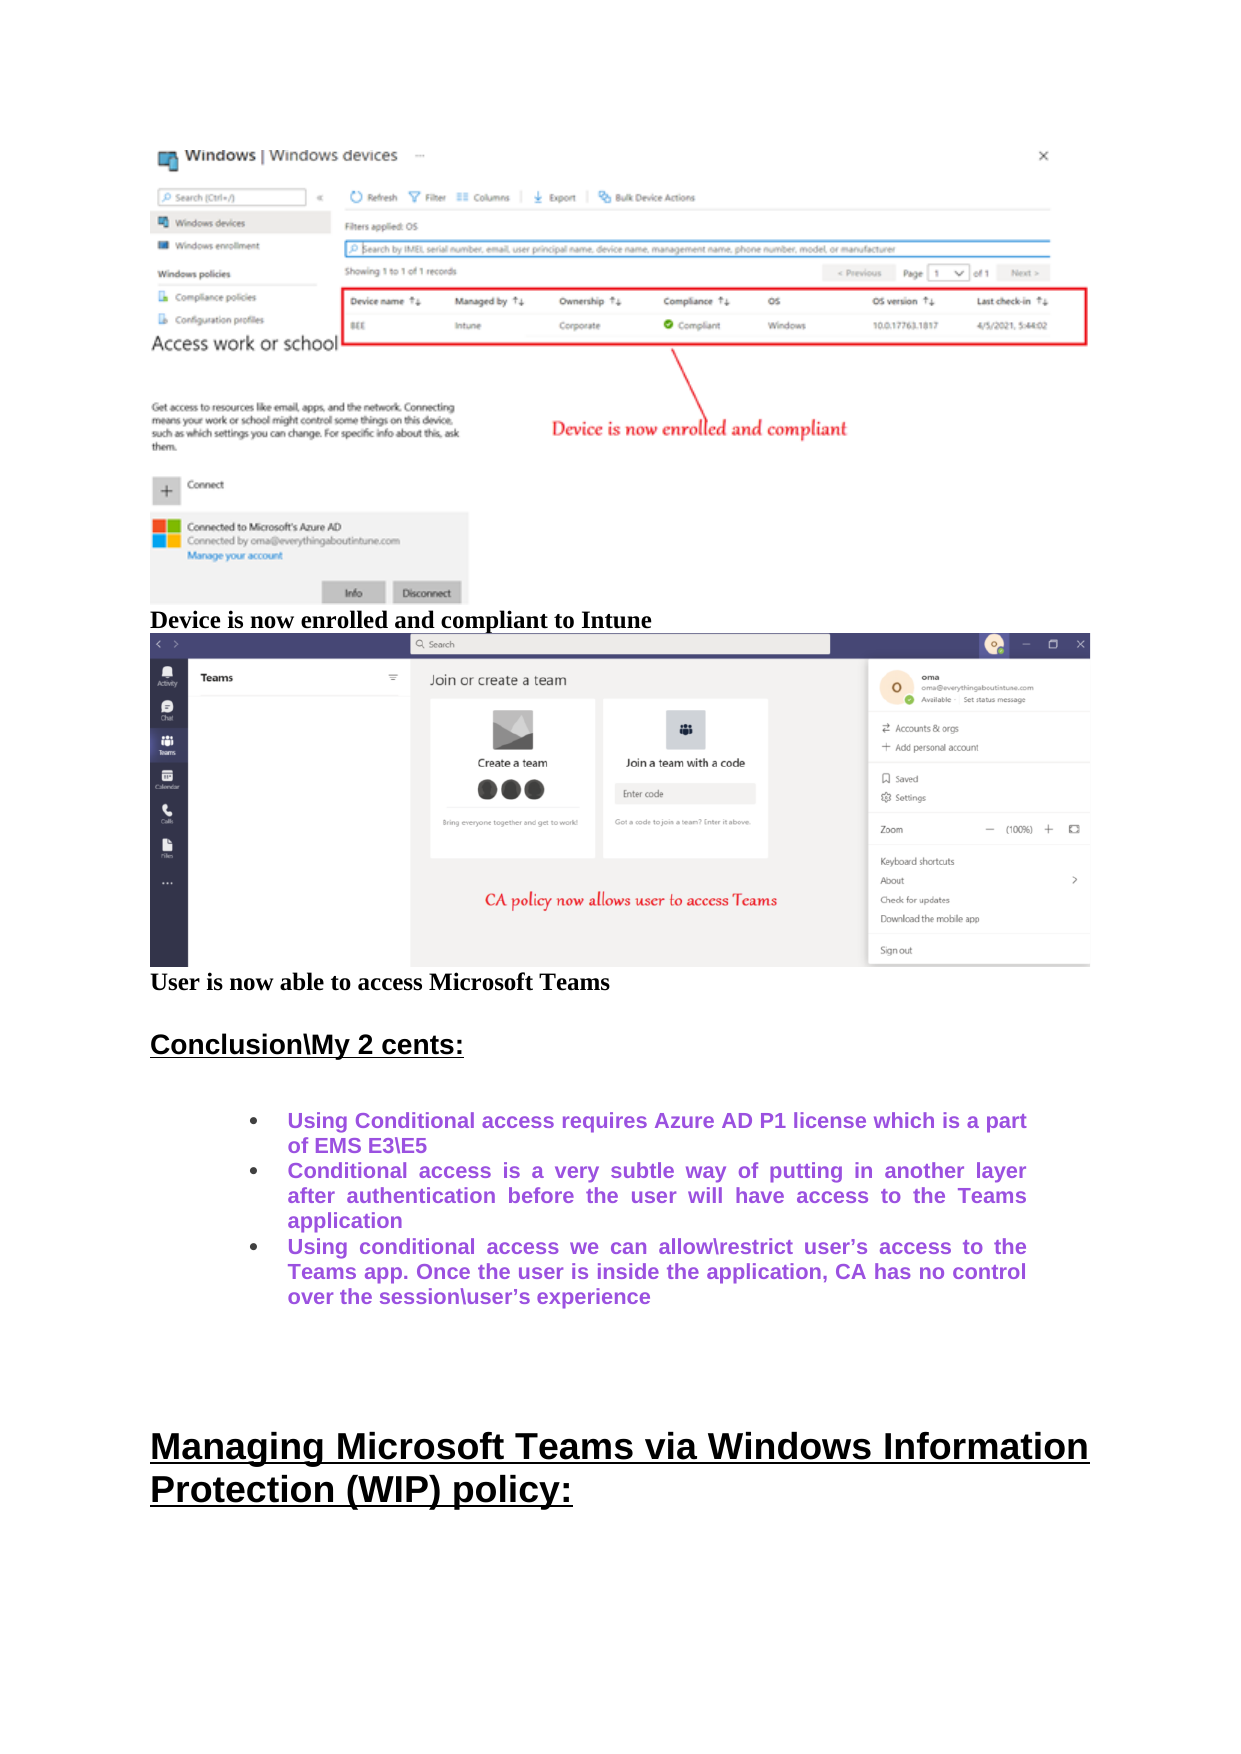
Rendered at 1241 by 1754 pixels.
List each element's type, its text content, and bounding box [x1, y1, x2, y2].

picture [150, 633, 1091, 967]
text Conclusion\My 2 cents: [150, 996, 1090, 1061]
text Device is now enrolled and compliant to IntuneUser is now able to access Microsoft Teams [150, 967, 1090, 996]
text Device is now enrolled and compliant to IntuneUser is now able to access Microsoft Teams [150, 605, 1090, 633]
list Conditional access is a very subtle way of putting in another layer after authentication before the user will have access to the Teams application [250, 1158, 1028, 1233]
text Managing Microsoft Teams via Windows Information Protection (WIP) policy: [150, 1464, 1090, 1511]
text Managing Microsoft Teams via Windows Information Protection (WIP) policy: [150, 1338, 1090, 1462]
picture [150, 150, 1091, 605]
list Using Conditional access requires Azure AD P1 license which is a part of EMS E3\E5 [250, 1107, 1028, 1158]
list Using conditional access we can allow\restrict user’s access to the Teams app. Once the user is inside the application, CA has no control over the session\user’s experience [250, 1233, 1028, 1309]
